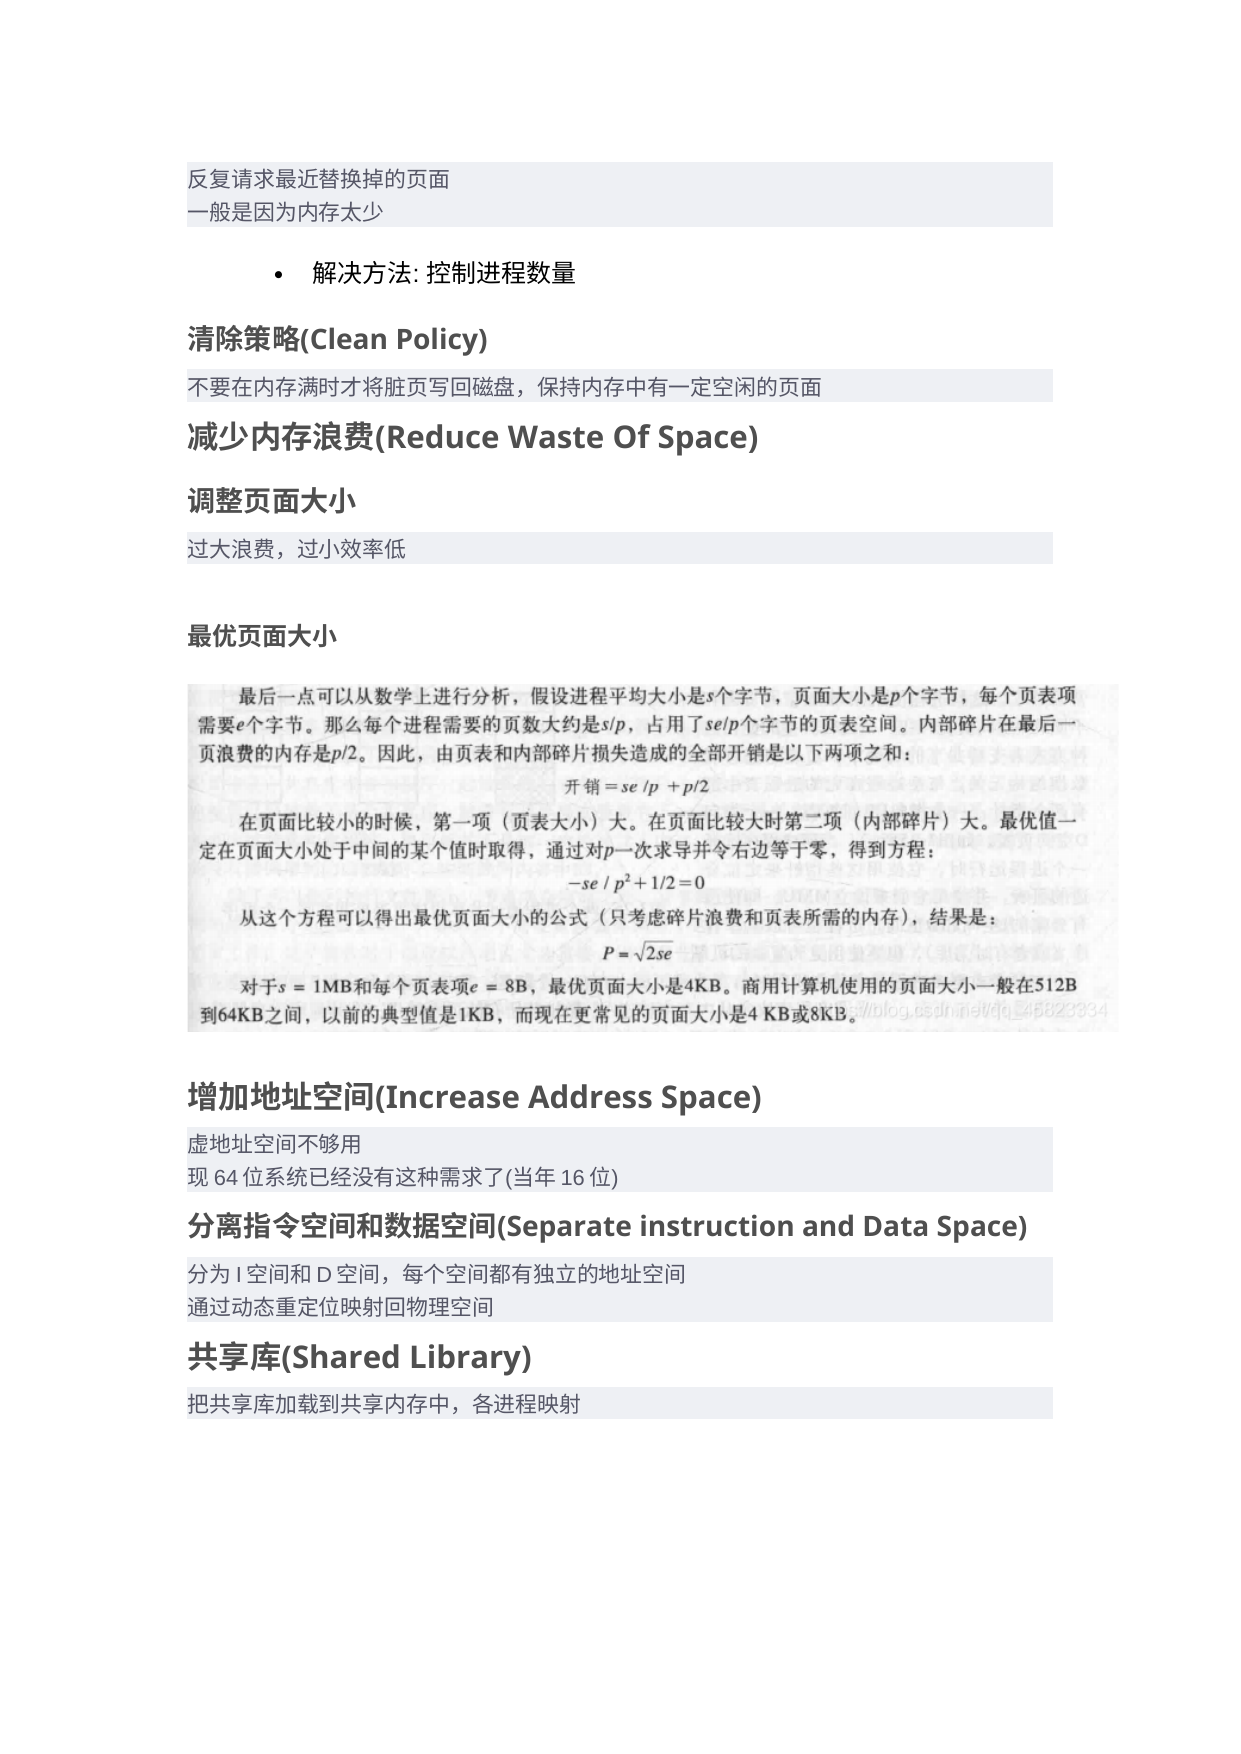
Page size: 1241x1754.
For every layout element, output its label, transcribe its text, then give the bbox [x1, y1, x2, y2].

text 增加地址空间(Increase Address Space) [187, 1062, 1053, 1127]
text 减少内存浪费(Reduce Waste Of Space) [187, 402, 1053, 467]
text 分离指令空间和数据空间(Separate instruction and Data Space) [187, 1192, 1053, 1257]
text 不要在内存满时才将脏页写回磁盘，保持内存中有一定空闲的页面 [187, 369, 1053, 402]
text 最优页面大小 [187, 602, 1053, 667]
picture [187, 684, 1119, 1032]
text 虚地址空间不够用 现64位系统已经没有这种需求了(当年16位) [187, 1127, 1053, 1192]
text 分为I空间和D空间，每个空间都有独立的地址空间 通过动态重定位映射回物理空间 [187, 1257, 1053, 1322]
text 清除策略(Clean Policy) [187, 304, 1053, 369]
list 解决方法: 控制进程数量 [275, 239, 1053, 304]
text 调整页面大小 [187, 467, 1053, 532]
text 把共享库加载到共享内存中，各进程映射 [187, 1387, 1053, 1419]
text 过大浪费，过小效率低 [187, 532, 1053, 564]
text 共享库(Shared Library) [187, 1322, 1053, 1387]
text 反复请求最近替换掉的页面 一般是因为内存太少 [187, 162, 1053, 227]
